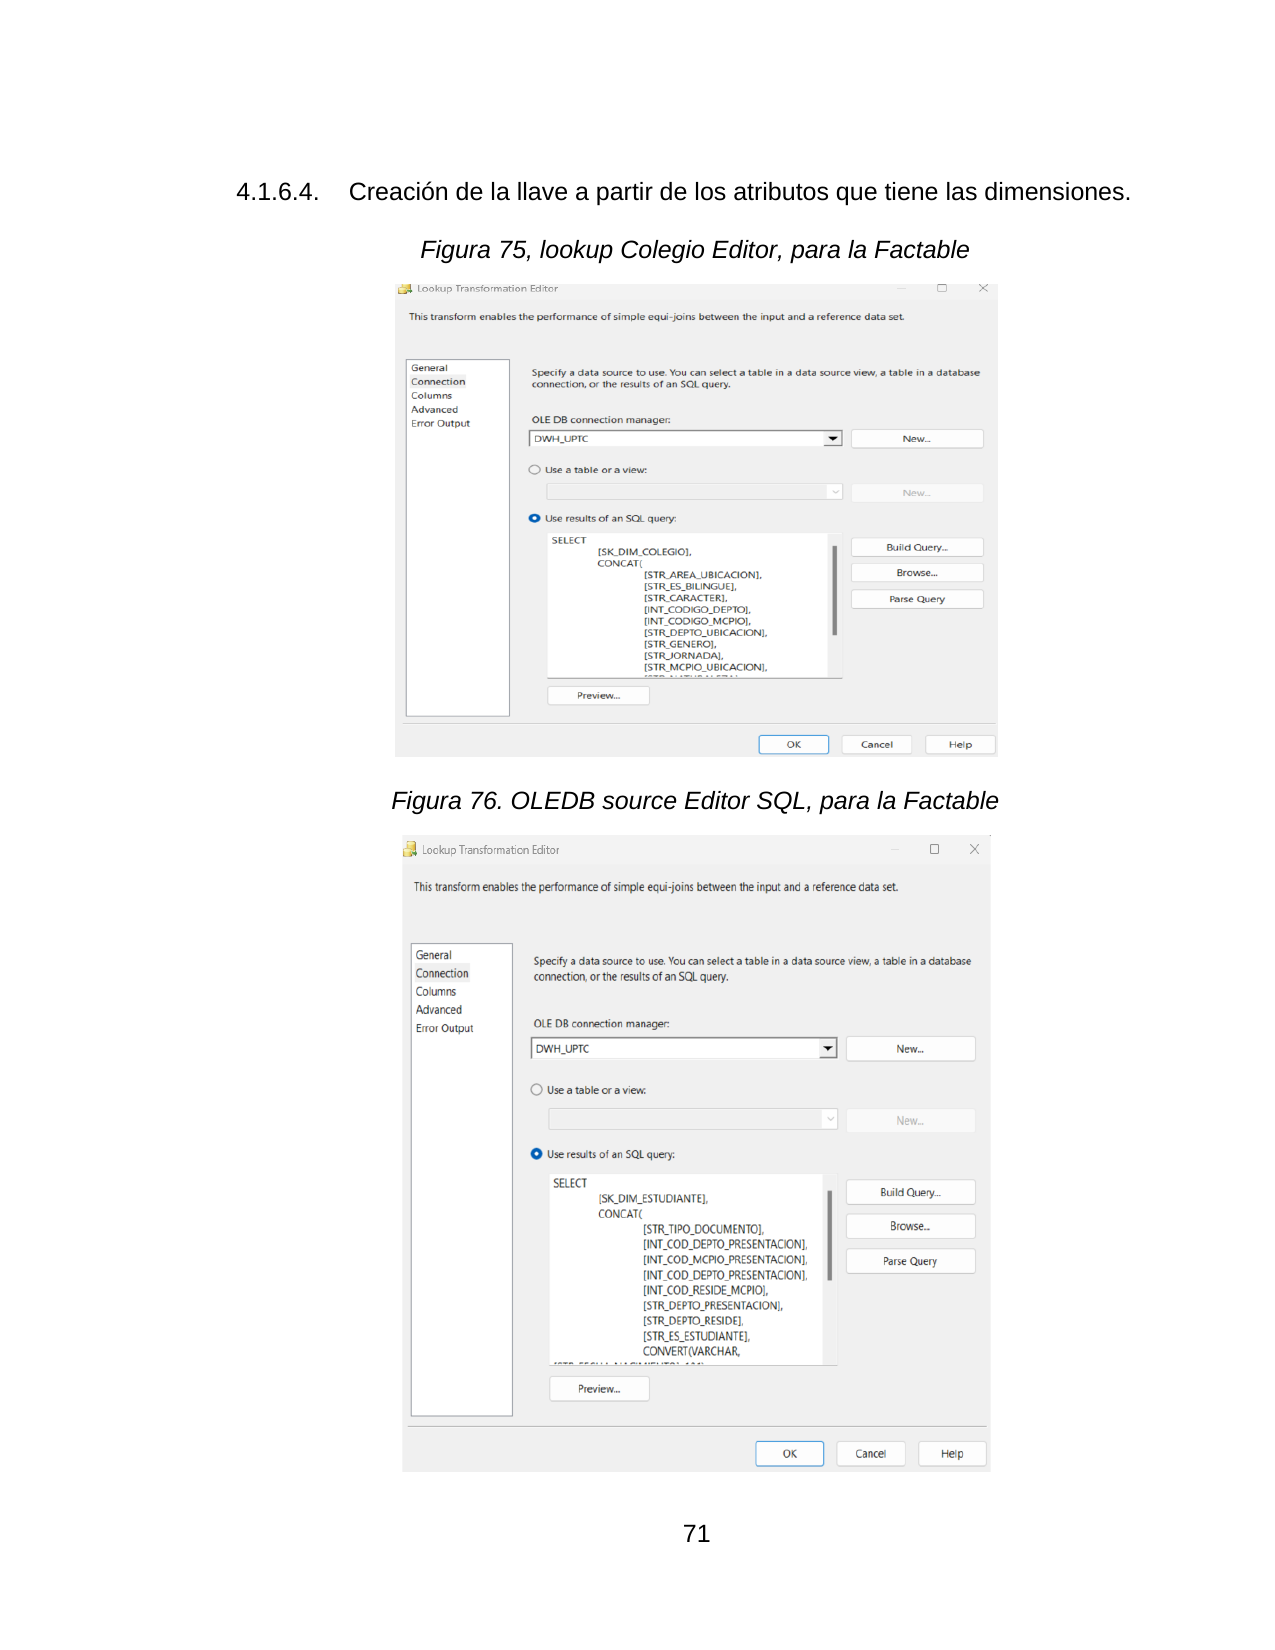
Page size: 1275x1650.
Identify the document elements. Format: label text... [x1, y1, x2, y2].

list Creación de la llave a partir de los atributos que tiene las dimensiones. [236, 177, 1157, 206]
picture [395, 284, 998, 757]
picture [402, 835, 991, 1472]
text Figura 76. OLEDB source Editor SQL, para la Factable [236, 786, 1157, 814]
text Figura 75, lookup Colegio Editor, para la Factable [236, 235, 1157, 263]
